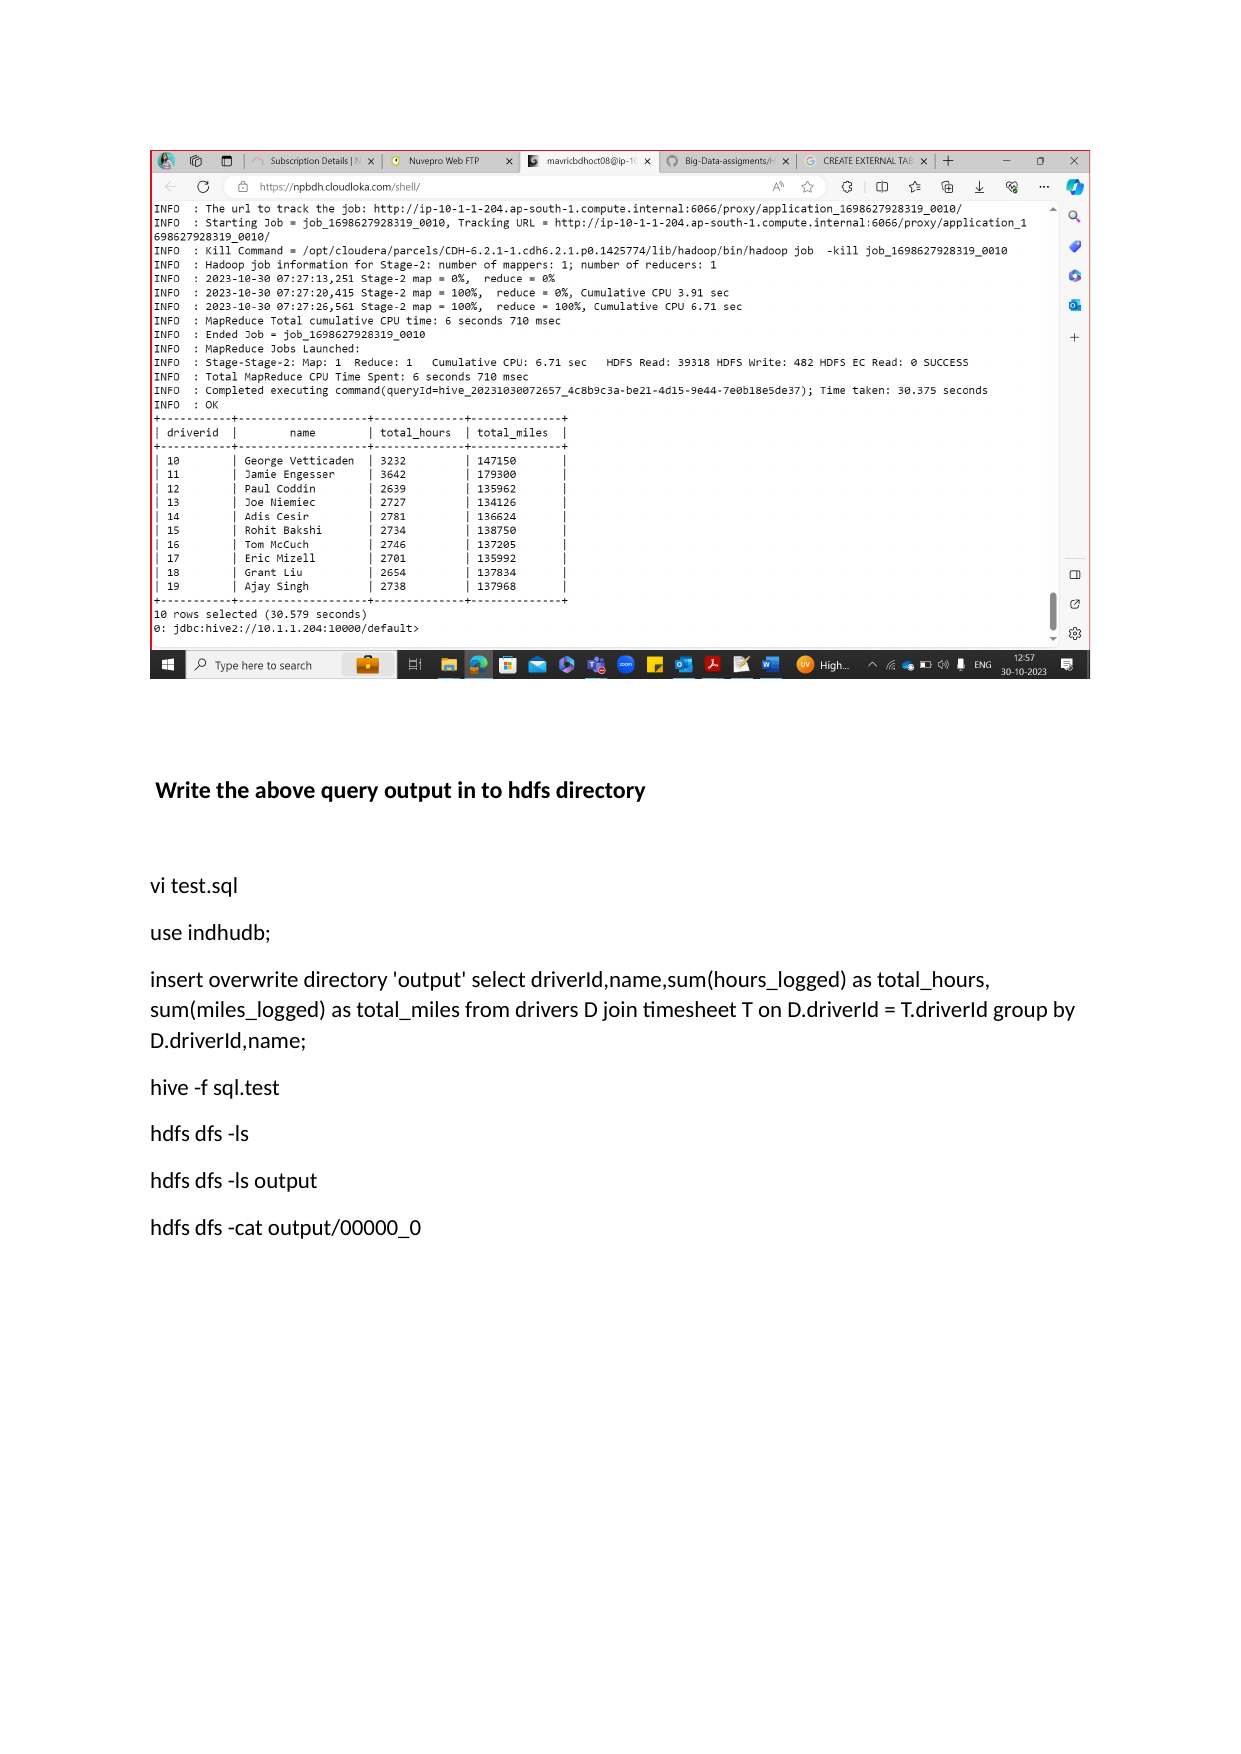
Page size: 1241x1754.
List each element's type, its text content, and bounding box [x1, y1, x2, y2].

text hdfs dfs -cat output/00000_0 [150, 1213, 1090, 1241]
text vi test.sql [150, 872, 1090, 899]
text hive -f sql.test [150, 1073, 1090, 1101]
text insert overwrite directory 'output' select driverId,name,sum(hours_logged) as total_hours, sum(miles_logged) as total_miles from drivers D join timesheet T on D.driverId = T.driverId group by D.driverId,name; [150, 965, 1090, 1054]
text use indhudb; [150, 918, 1090, 946]
text hdfs dfs -ls output [150, 1166, 1090, 1194]
text hdfs dfs -ls [150, 1119, 1090, 1147]
text Write the above query output in to hdfs directory [150, 775, 1090, 804]
picture [150, 150, 1091, 679]
